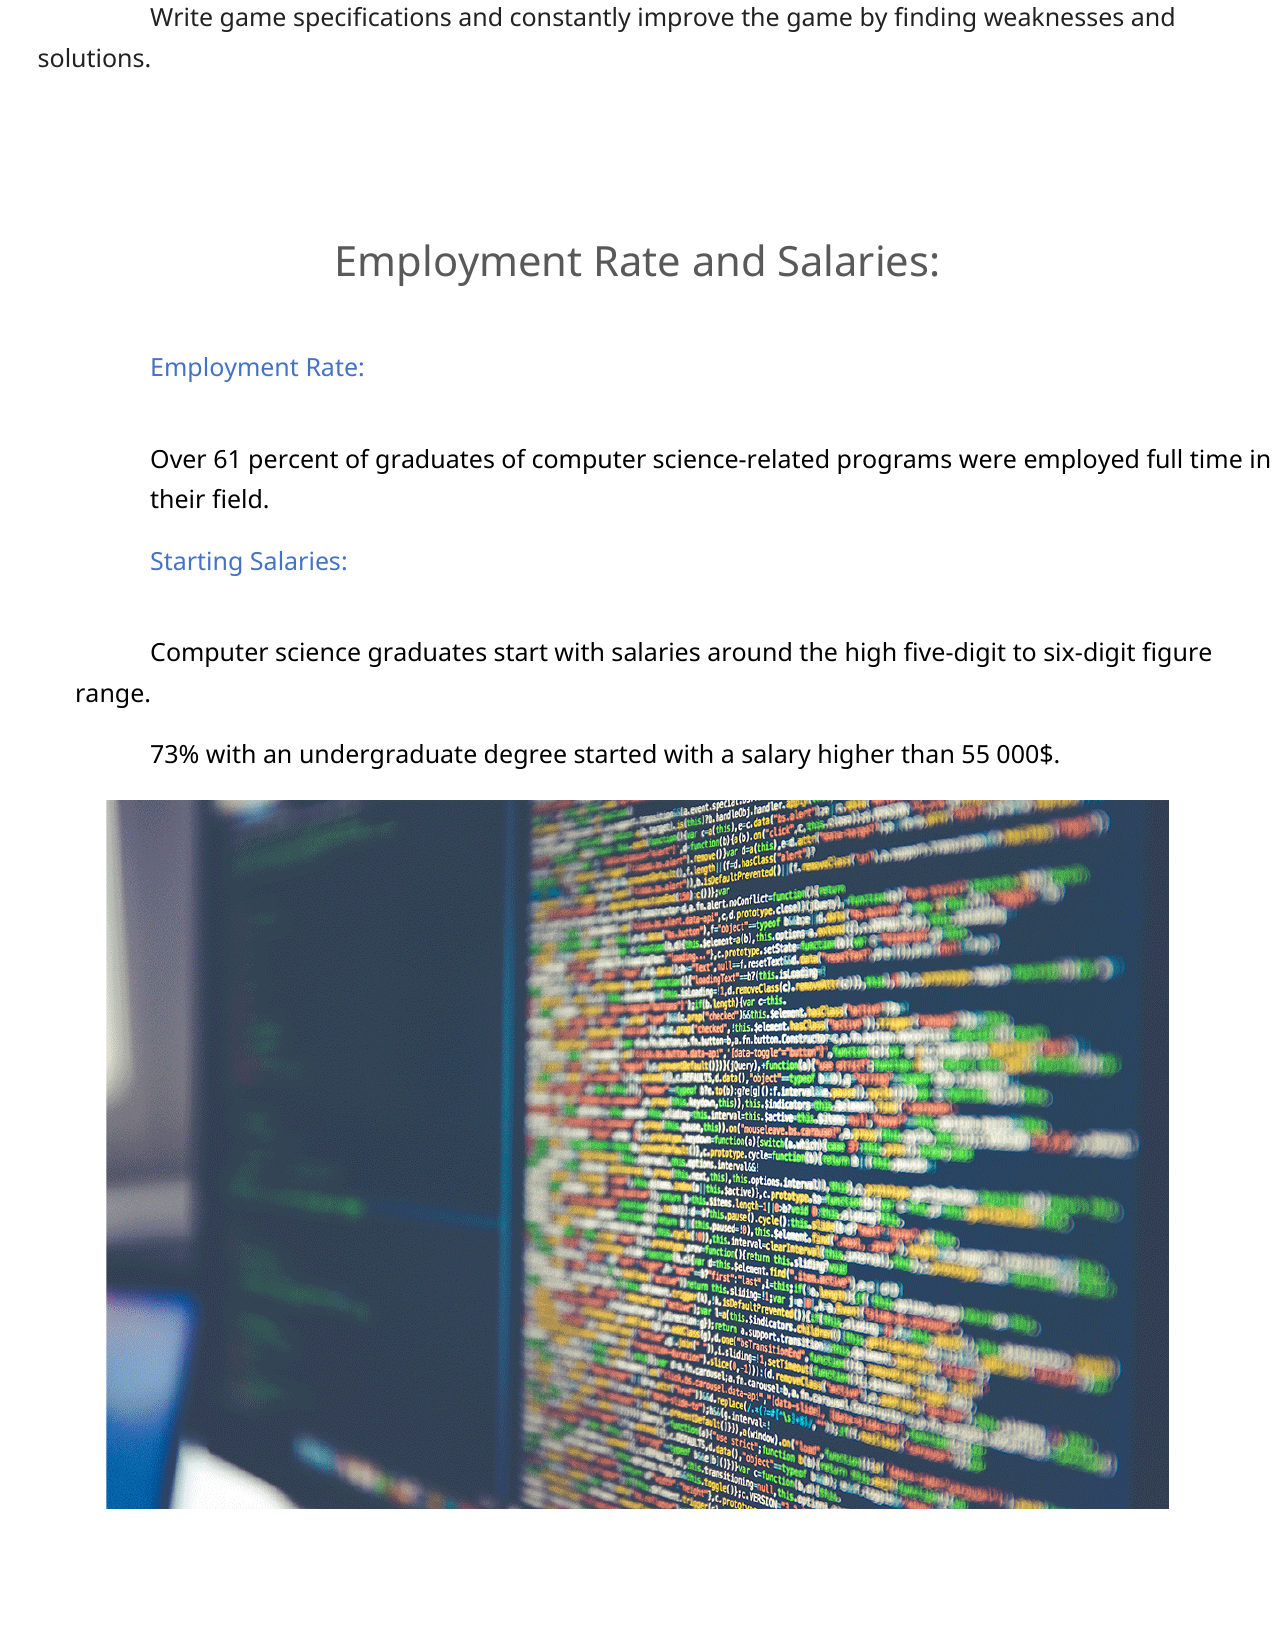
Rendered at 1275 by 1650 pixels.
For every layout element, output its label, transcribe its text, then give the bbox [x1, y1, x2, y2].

subtitle Starting Salaries: [75, 544, 1275, 578]
text Computer science graduates start with salaries around the high five-digit to six-digit figure range. [75, 634, 1275, 709]
picture [106, 800, 1169, 1509]
subtitle Employment Rate: [75, 350, 1275, 384]
text Write game specifications and constantly improve the game by finding weaknesses and solutions. [37, 0, 1275, 75]
text Over 61 percent of graduates of computer science-related programs were employed full time in their field. [150, 441, 1275, 516]
subtitle Employment Rate and Salaries: [0, 232, 1275, 289]
text 73% with an undergraduate degree started with a salary higher than 55 000$. [75, 737, 1275, 771]
